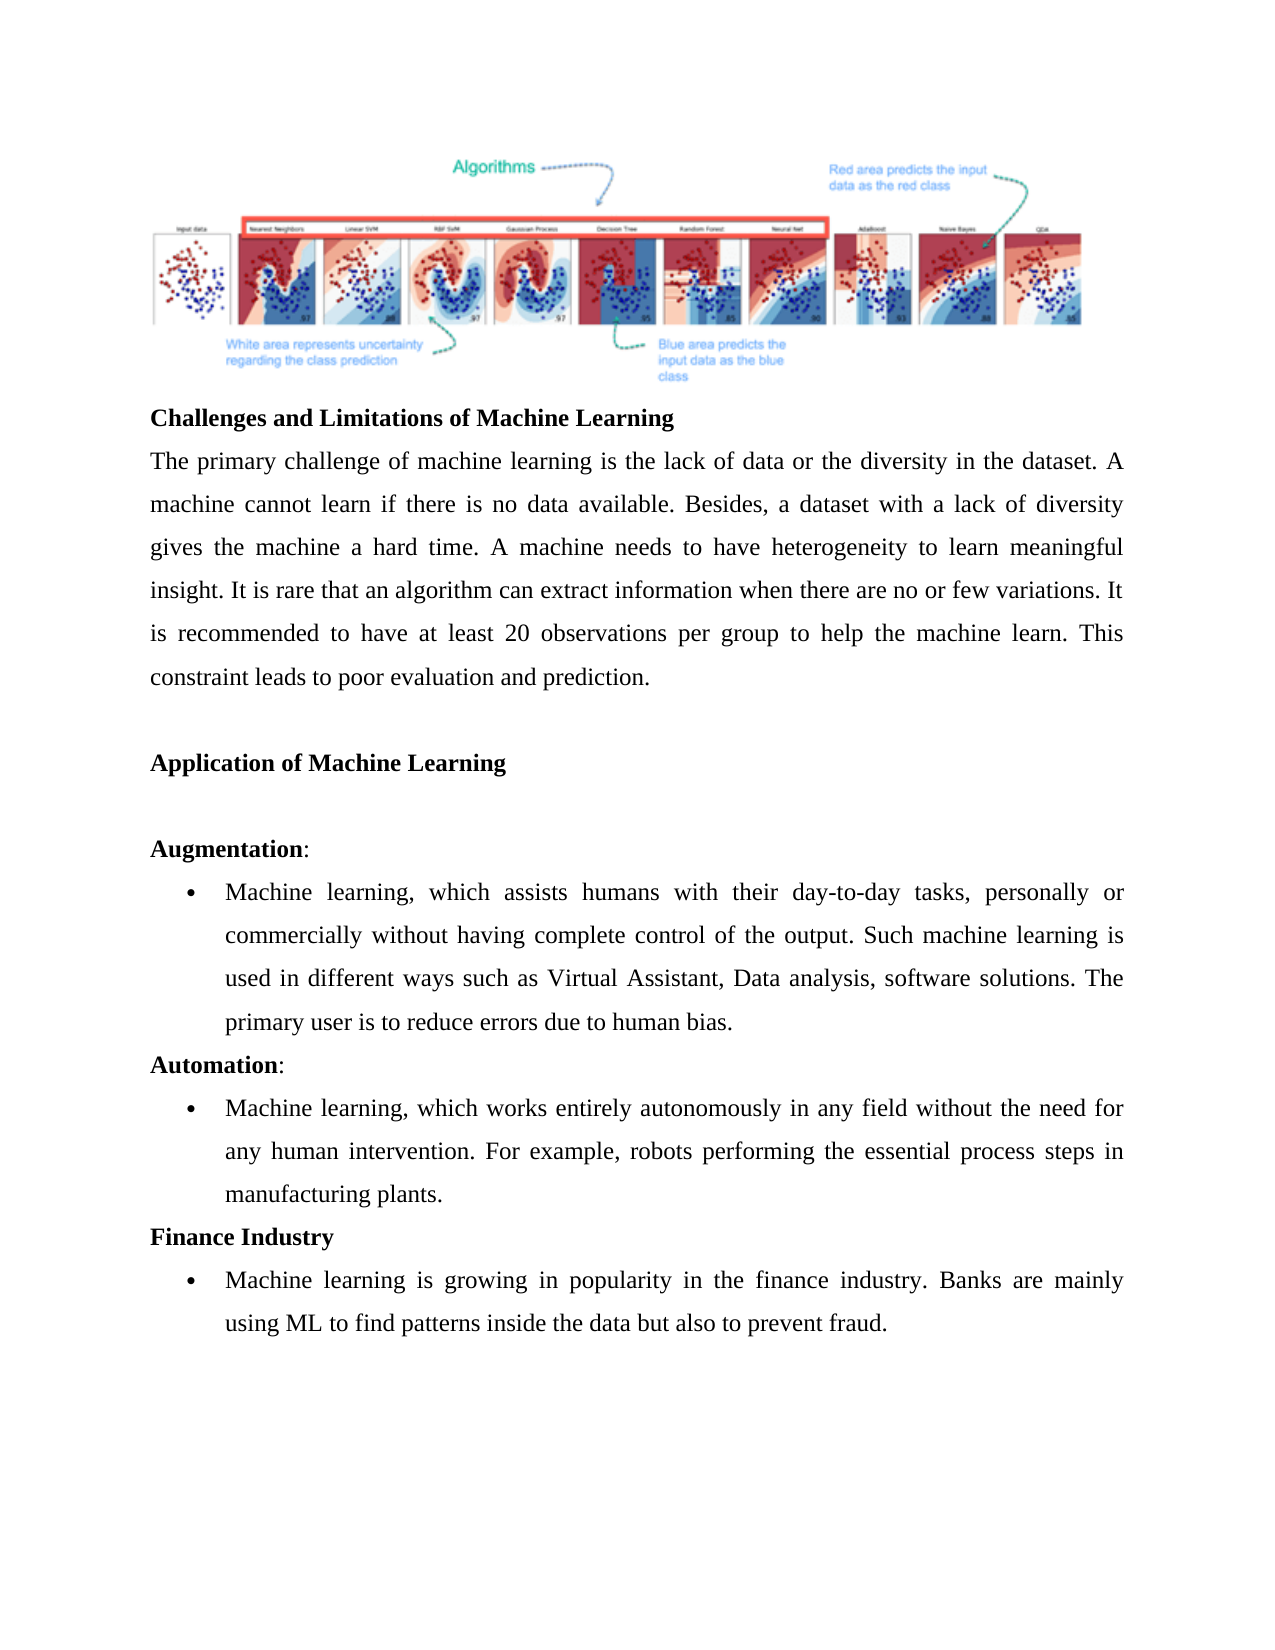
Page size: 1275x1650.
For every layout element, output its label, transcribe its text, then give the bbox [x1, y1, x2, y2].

list Machine learning is growing in popularity in the finance industry. Banks are mainly using ML to find patterns inside the data but also to prevent fraud. [187, 1265, 1125, 1337]
text Challenges and Limitations of Machine Learning [150, 403, 1125, 432]
text Application of Machine Learning [150, 748, 1125, 777]
list Machine learning, which works entirely autonomously in any field without the need for any human intervention. For example, robots performing the essential process steps in manufacturing plants. [187, 1093, 1125, 1208]
text Augmentation: [150, 834, 1125, 863]
picture [150, 150, 1091, 389]
text The primary challenge of machine learning is the lack of data or the diversity in the dataset. A machine cannot learn if there is no data available. Besides, a dataset with a lack of diversity gives the machine a hard time. A machine needs to have heterogeneity to learn meaningful insight. It is rare that an algorithm can extract information when there are no or few variations. It is recommended to have at least 20 observations per group to help the machine learn. This constraint leads to poor evaluation and prediction. [150, 446, 1125, 690]
text Finance Industry [150, 1222, 1125, 1251]
list Machine learning, which assists humans with their day-to-day tasks, personally or commercially without having complete control of the output. Such machine learning is used in different ways such as Virtual Assistant, Data analysis, software solutions. The primary user is to reduce errors due to human bias. [187, 877, 1125, 1035]
text Automation: [150, 1050, 1125, 1078]
